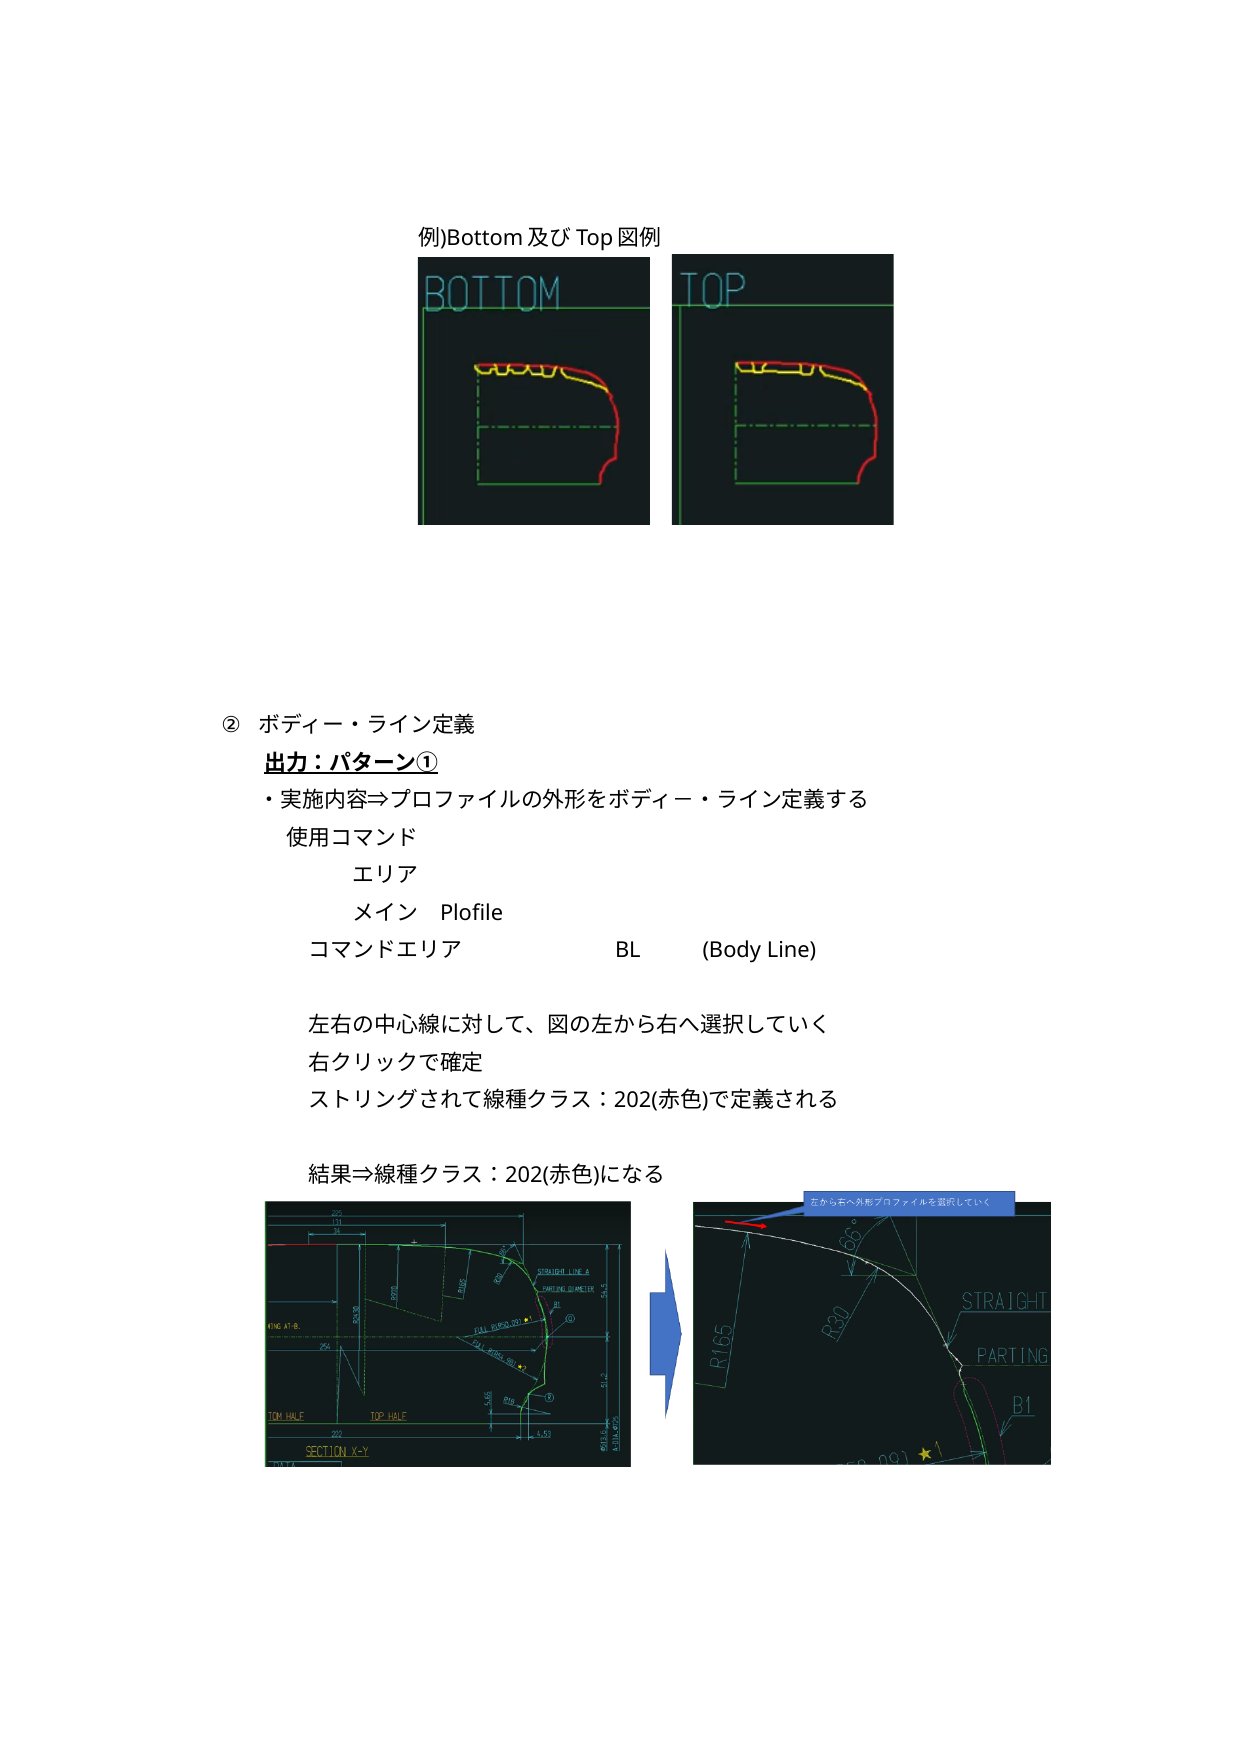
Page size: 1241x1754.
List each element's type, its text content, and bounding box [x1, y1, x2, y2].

list エリア [265, 854, 1063, 892]
list ストリングされて線種クラス：202(赤色)で定義される [265, 1079, 1063, 1117]
list メイン Plofile [308, 892, 1063, 929]
list 出力：パターン① [221, 742, 1063, 779]
text 左右の中心線に対して、図の左から右へ選択していく [221, 1004, 1063, 1042]
text 右クリックで確定 [221, 1042, 1063, 1079]
list コマンドエリア BL (Body Line) [265, 929, 1063, 967]
text 例)Bottom及びTop図例 [330, 217, 1063, 254]
picture [264, 1191, 1051, 1467]
picture [417, 257, 650, 525]
text ・実施内容⇒プロファイルの外形をボディ－・ライン定義する [221, 779, 1063, 817]
list 結果⇒線種クラス：202(赤色)になる [265, 1154, 1063, 1192]
text 使用コマンド [265, 817, 1063, 854]
picture [671, 254, 894, 525]
list ボディー・ライン定義 [221, 704, 1063, 742]
